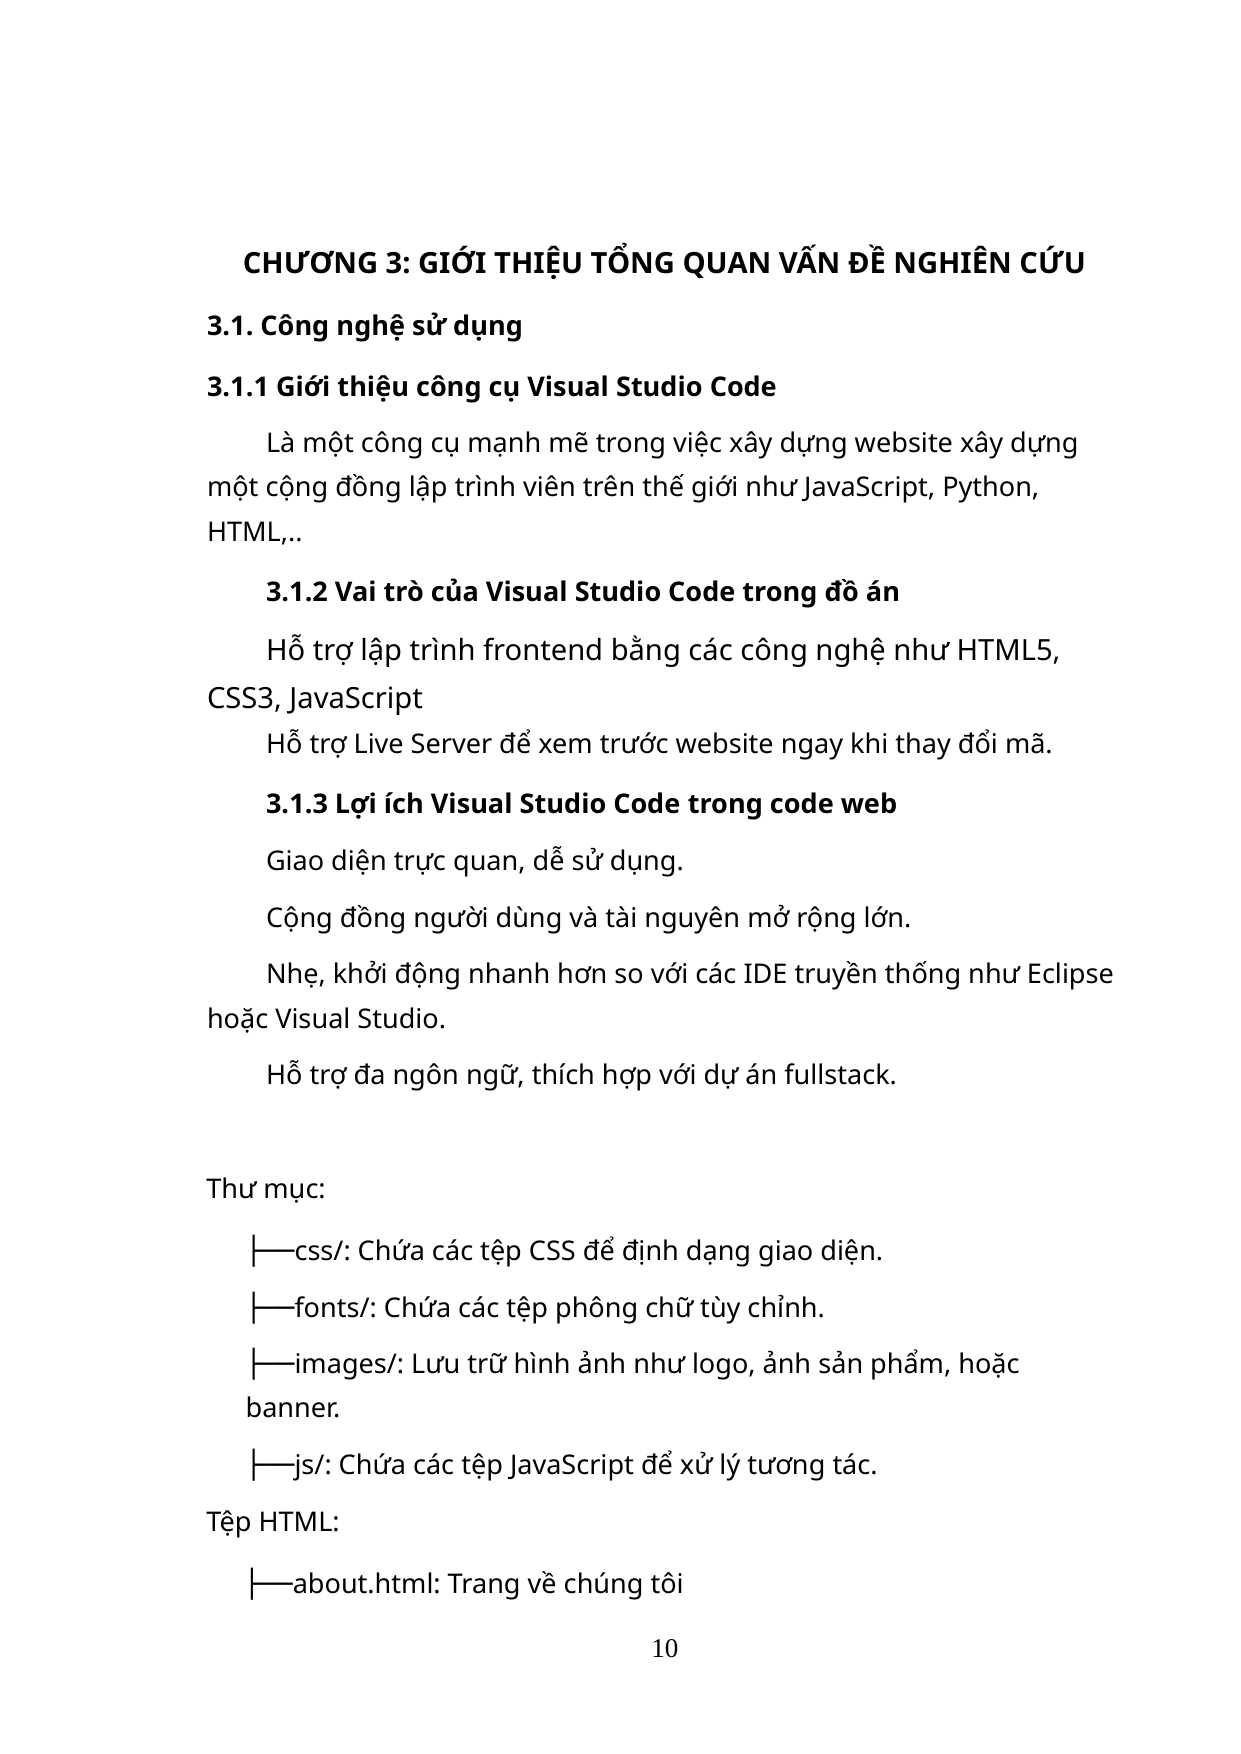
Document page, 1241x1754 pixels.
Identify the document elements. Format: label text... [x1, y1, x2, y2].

text ├──js/: Chứa các tệp JavaScript để xử lý tương tác. [245, 1446, 1049, 1482]
text Tệp HTML: [206, 1502, 1122, 1539]
text Hỗ trợ đa ngôn ngữ, thích hợp với dự án fullstack. [207, 1056, 1122, 1093]
text Nhẹ, khởi động nhanh hơn so với các IDE truyền thống như Eclipse hoặc Visual Studio. [207, 955, 1122, 1036]
text ├──images/: Lưu trữ hình ảnh như logo, ảnh sản phẩm, hoặc banner. [245, 1345, 1049, 1426]
text Là một công cụ mạnh mẽ trong việc xây dựng website xây dựng một cộng đồng lập trình viên trên thế giới như JavaScript, Python, HTML,.. [207, 424, 1122, 549]
text Thư mục: [206, 1169, 1122, 1206]
subtitle 3.1.1 Giới thiệu công cụ Visual Studio Code [207, 367, 1122, 404]
text ├──fonts/: Chứa các tệp phông chữ tùy chỉnh. [245, 1288, 1049, 1325]
text ├──css/: Chứa các tệp CSS để định dạng giao diện. [245, 1231, 1049, 1268]
text ├──about.html: Trang về chúng tôi [244, 1565, 1108, 1602]
text Hỗ trợ lập trình frontend bằng các công nghệ như HTML5, CSS3, JavaScript Hỗ trợ Live Server để xem trước website ngay khi thay đổi mã. [207, 629, 1122, 761]
subtitle 3.1.3 Lợi ích Visual Studio Code trong code web [207, 785, 1122, 822]
subtitle 3.1.2 Vai trò của Visual Studio Code trong đồ án [207, 573, 1122, 610]
text Cộng đồng người dùng và tài nguyên mở rộng lớn. [207, 898, 1122, 935]
text Giao diện trực quan, dễ sử dụng. [207, 842, 1122, 878]
subtitle CHƯƠNG 3: GIỚI THIỆU TỔNG QUAN VẤN ĐỀ NGHIÊN CỨU [207, 242, 1122, 282]
subtitle 3.1. Công nghệ sử dụng [207, 306, 1122, 343]
